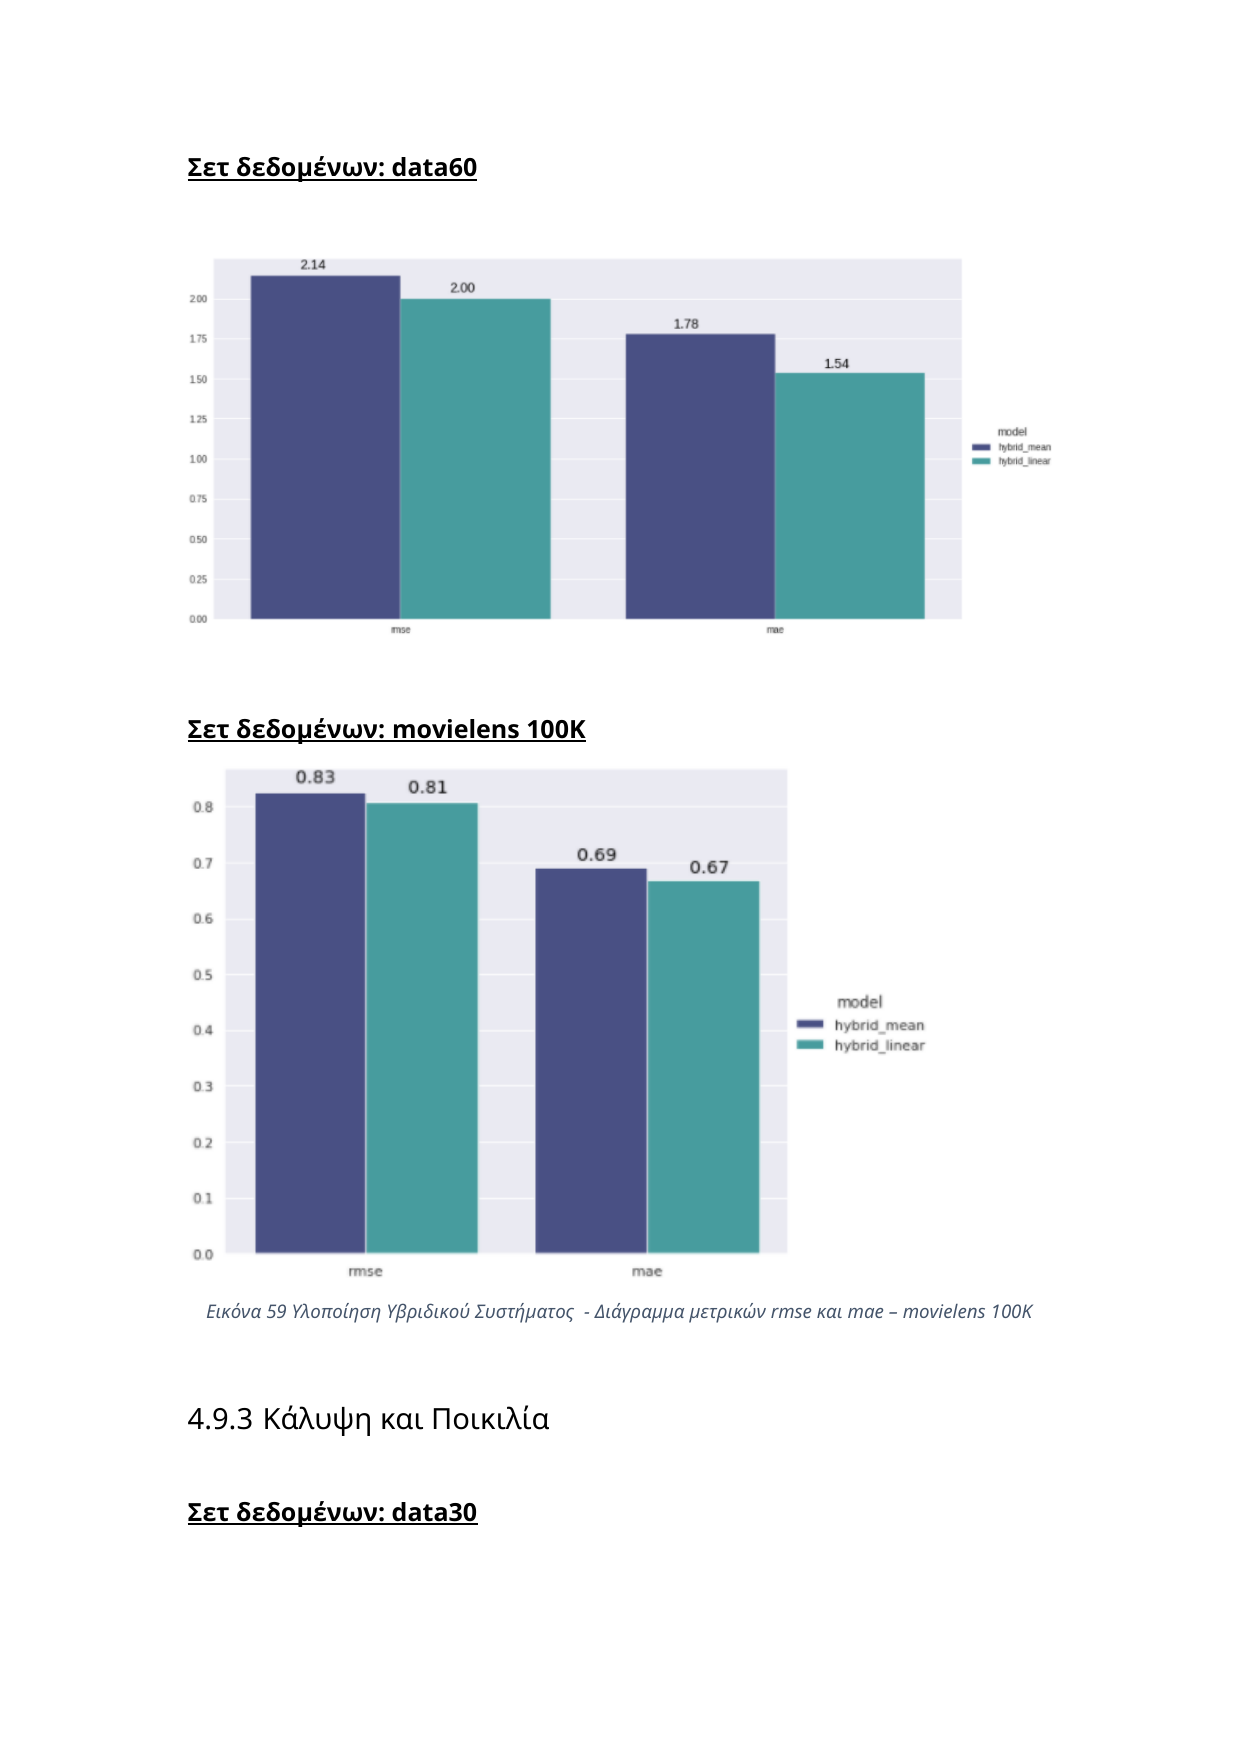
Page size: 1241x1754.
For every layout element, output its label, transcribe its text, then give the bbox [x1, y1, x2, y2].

picture [187, 256, 1053, 639]
picture [187, 765, 933, 1278]
text Εικόνα 59 Yλοποίηση Υβριδικού Συστήματος - Διάγραμμα μετρικών rmse και mae – movielens 100K [187, 1298, 1053, 1324]
text Σετ δεδομένων: movielens 100K [187, 712, 1053, 746]
subtitle Κάλυψη και Ποικιλία [187, 1398, 1053, 1438]
text Σετ δεδομένων: data60 [187, 150, 1053, 184]
text Σετ δεδομένων: data30 [187, 1494, 1053, 1528]
